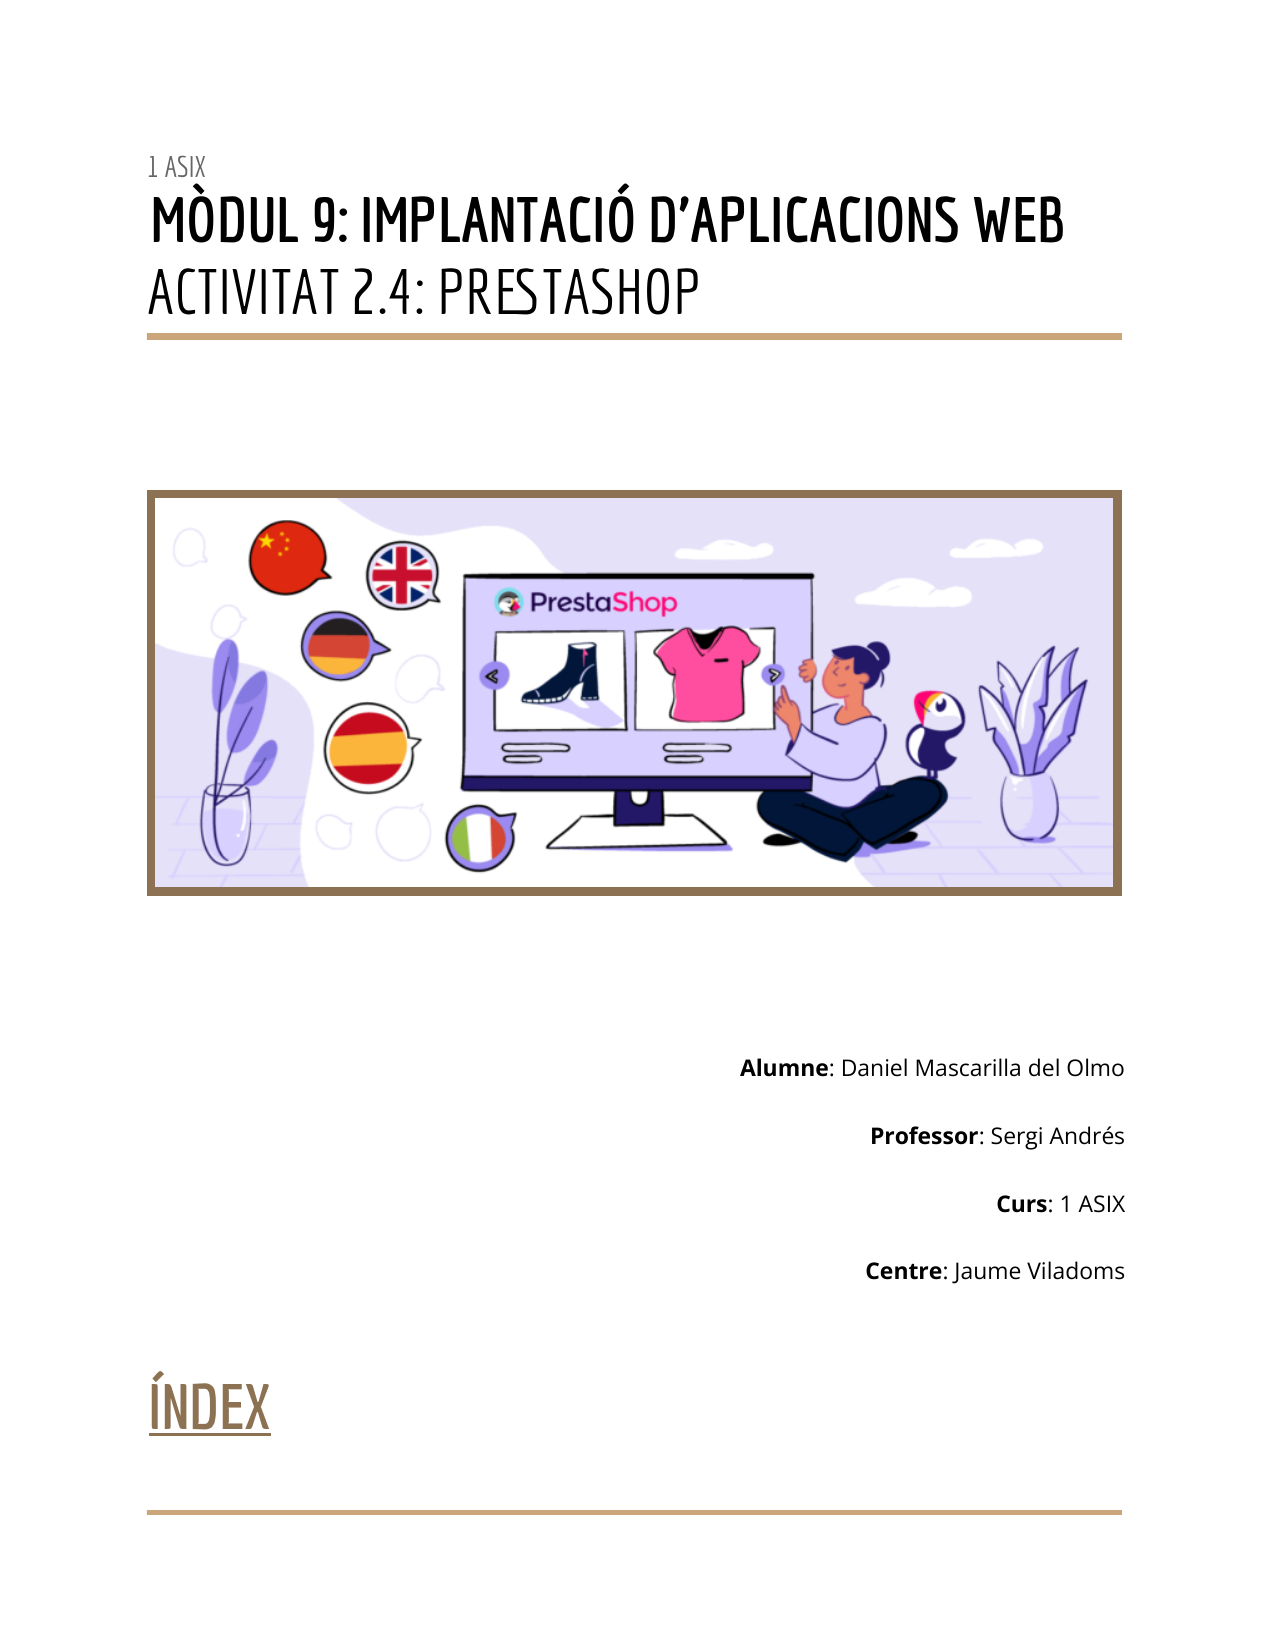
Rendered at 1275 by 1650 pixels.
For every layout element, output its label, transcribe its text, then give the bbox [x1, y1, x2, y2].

title MÒDUL 9: IMPLANTACIÓ D’APLICACIONS WEB [150, 183, 1125, 255]
text 1 ASIX [147, 150, 1125, 183]
text Centre: Jaume Viladoms [147, 1255, 1125, 1286]
title ÍNDEX [148, 1370, 1125, 1442]
text Curs: 1 ASIX [147, 1187, 1125, 1219]
text Alumne: Daniel Mascarilla del Olmo [147, 1052, 1125, 1083]
picture [146, 333, 1122, 340]
picture [155, 498, 1113, 887]
subtitle ACTIVITAT 2.4: PRESTASHOP [147, 255, 1125, 327]
text Professor: Sergi Andrés [147, 1120, 1125, 1151]
picture [146, 1510, 1122, 1515]
